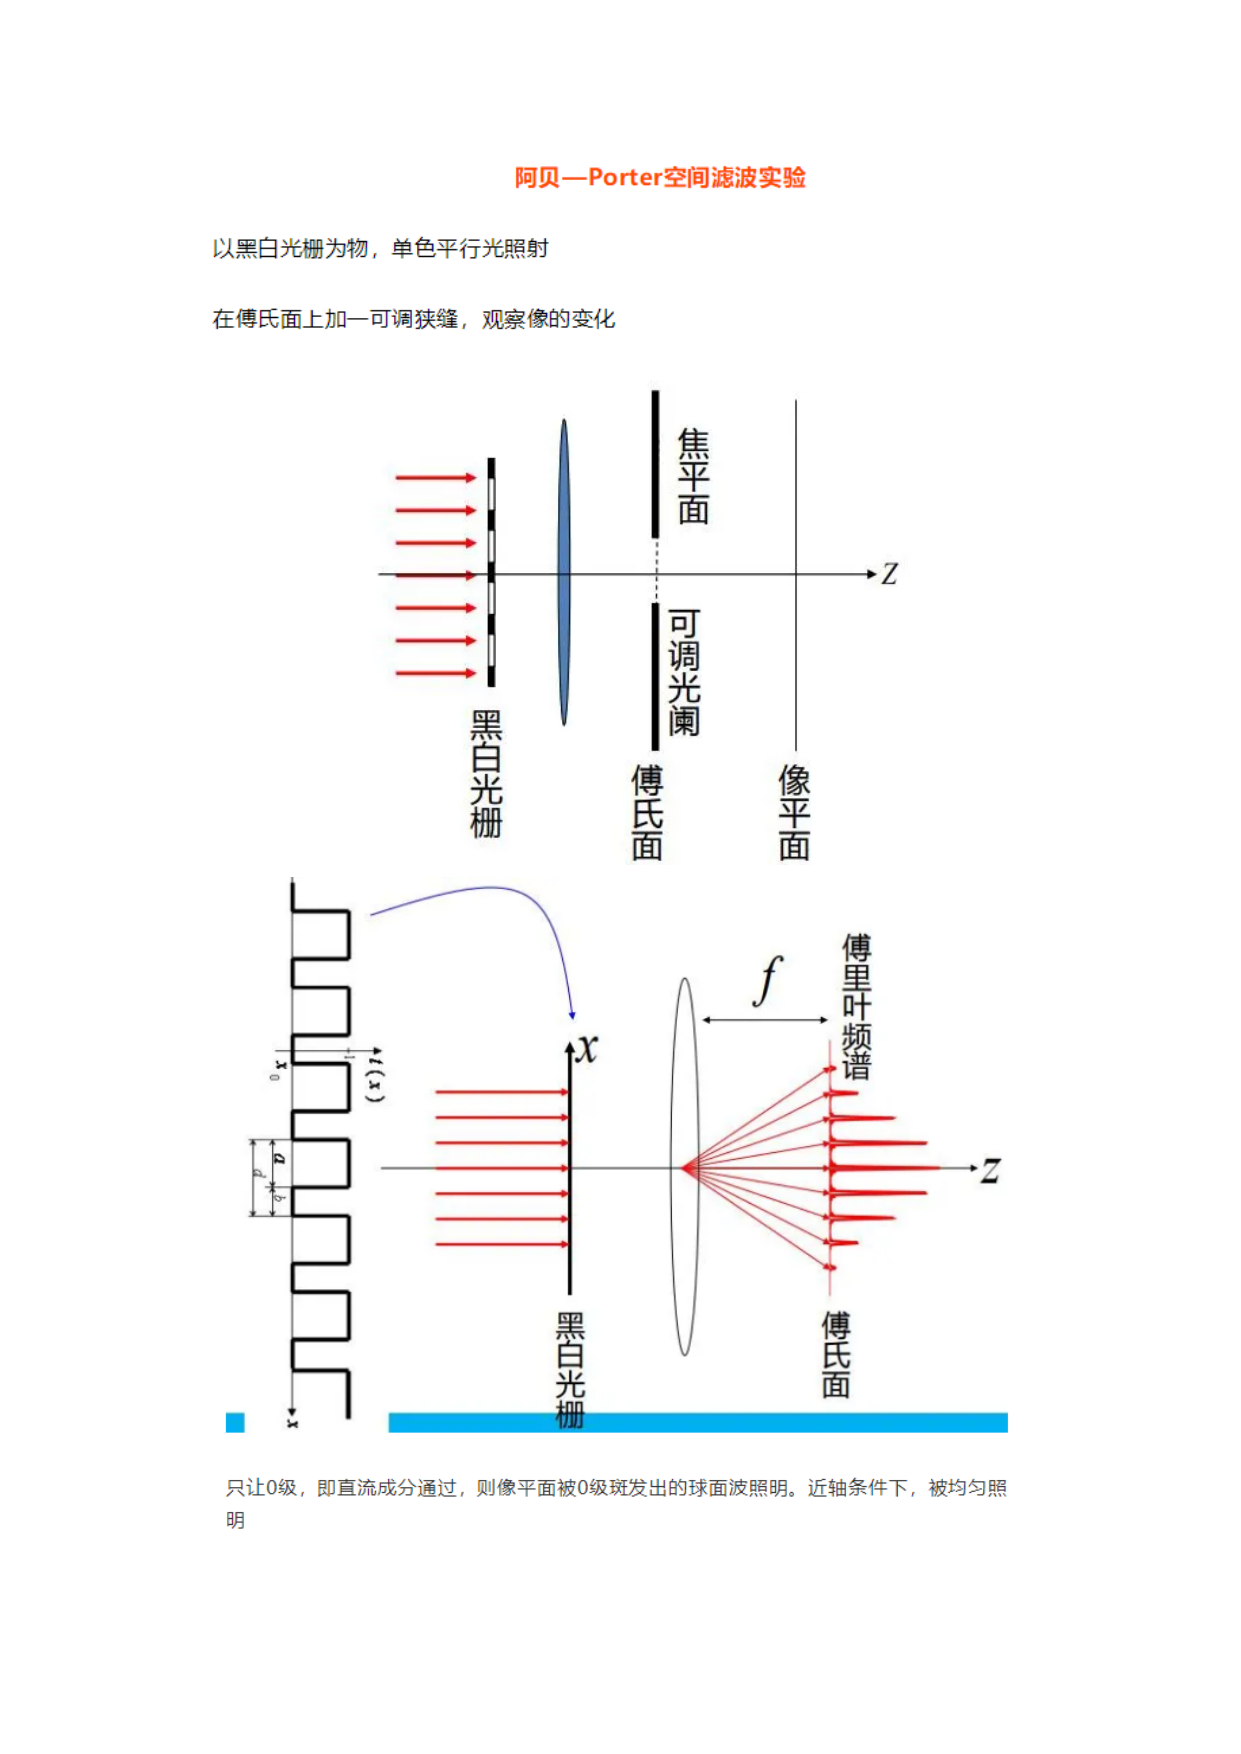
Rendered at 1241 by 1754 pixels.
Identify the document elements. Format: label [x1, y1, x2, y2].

picture [187, 877, 1053, 1537]
picture [187, 162, 1053, 865]
